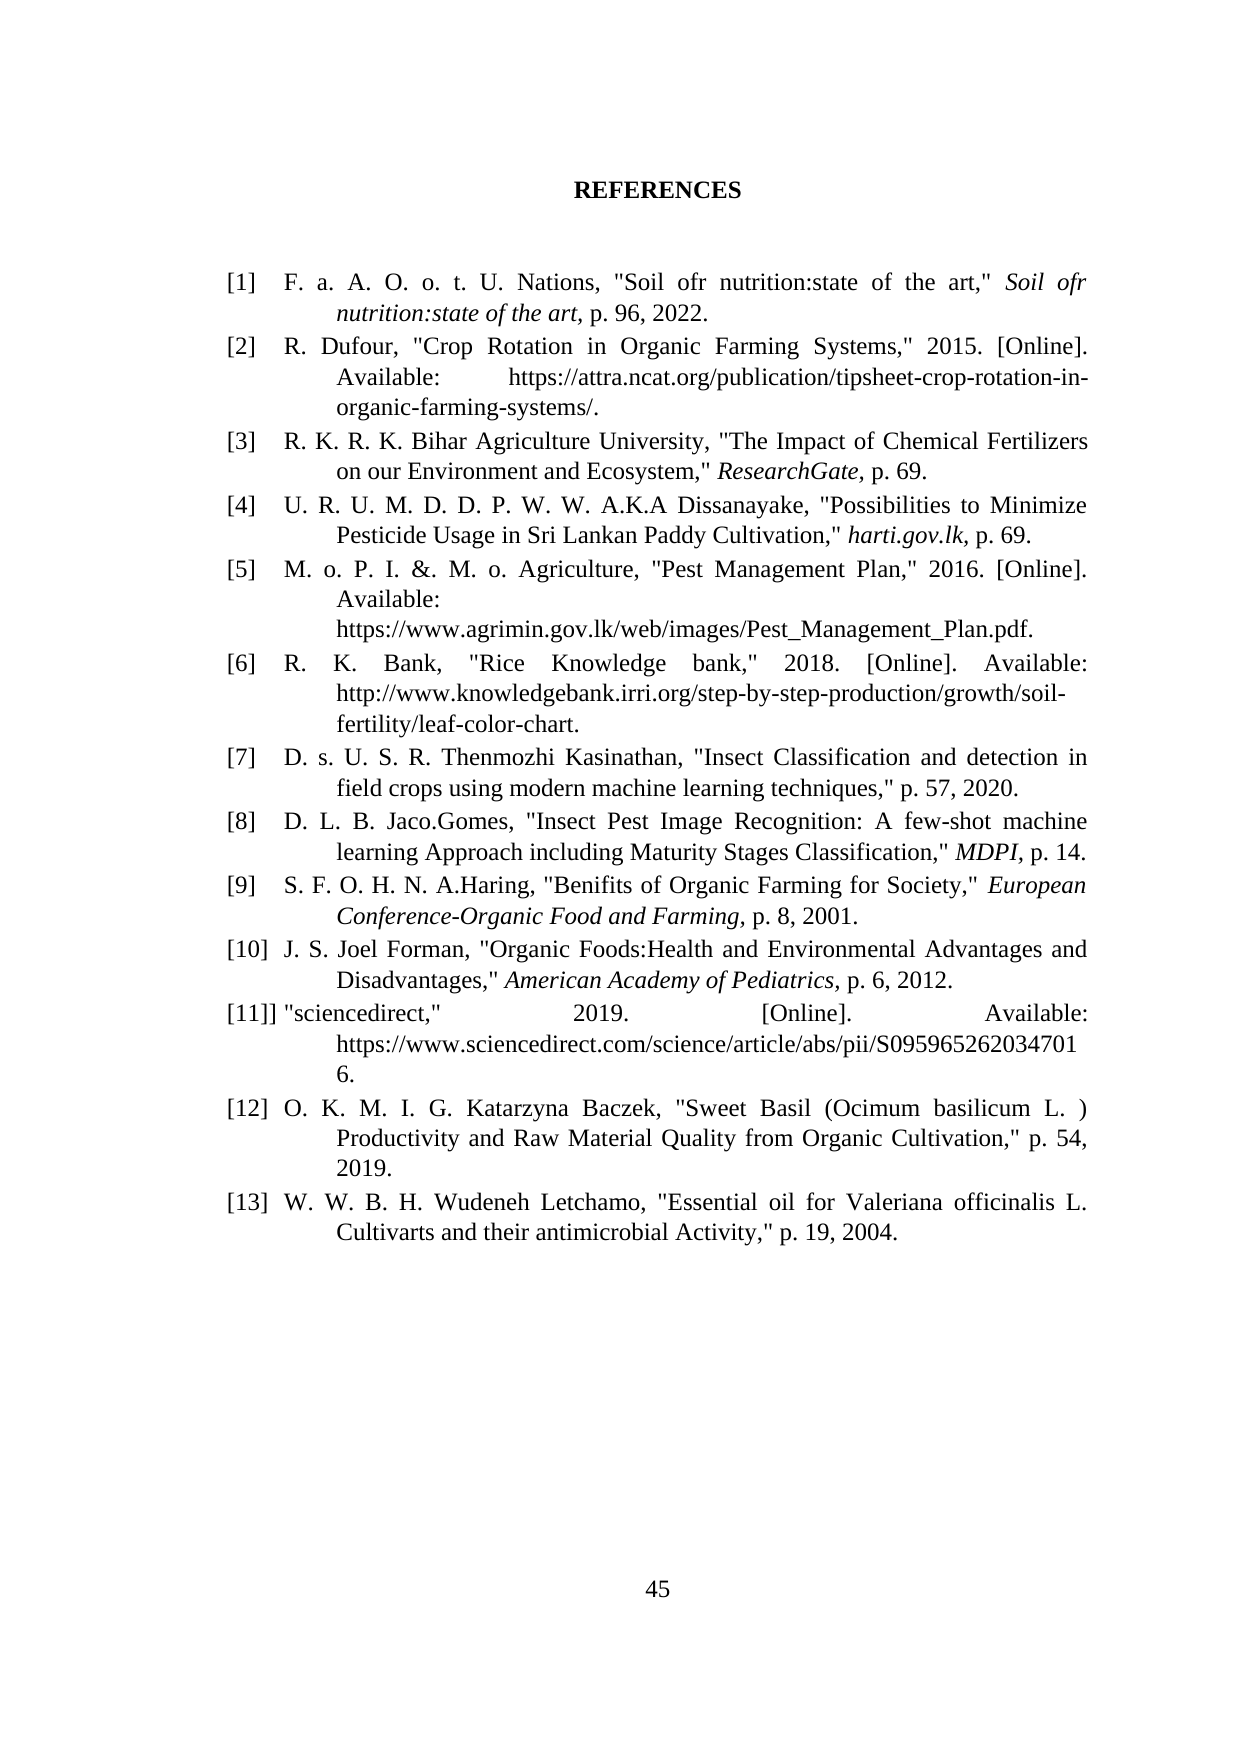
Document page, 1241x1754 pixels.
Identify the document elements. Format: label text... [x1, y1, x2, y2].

table_cell [12] [225, 1091, 282, 1185]
table_cell [11]] [225, 997, 282, 1091]
text REFERENCES [225, 175, 1090, 204]
table_cell [2] [225, 330, 282, 424]
table_cell [4] [225, 488, 282, 552]
table_cell [5] [225, 552, 282, 646]
table_cell [9] [225, 869, 282, 933]
table_cell [7] [225, 741, 282, 805]
table_cell [13] [225, 1185, 282, 1249]
table_cell M. o. P. I. &. M. o. Agriculture, "Pest Management Plan," 2016. [Online]. Available: https://www.agrimin.gov.lk/web/images/Pest_Management_Plan.pdf. [282, 552, 1090, 646]
table_cell [6] [225, 646, 282, 741]
table_cell D. L. B. Jaco.Gomes, "Insect Pest Image Recognition: A few-shot machine learning Approach including Maturity Stages Classification," MDPI, p. 14. [282, 805, 1090, 869]
table_cell [8] [225, 805, 282, 869]
table_header [1] [225, 266, 282, 330]
table_header F. a. A. O. o. t. U. Nations, "Soil ofr nutrition:state of the art," Soil ofr nutrition:state of the art, p. 96, 2022. [282, 266, 1090, 330]
table_cell "sciencedirect," 2019. [Online]. Available: https://www.sciencedirect.com/science/article/abs/pii/S0959652620347016. [282, 997, 1090, 1091]
table_cell R. Dufour, "Crop Rotation in Organic Farming Systems," 2015. [Online]. Available: https://attra.ncat.org/publication/tipsheet-crop-rotation-in-organic-farming-systems/. [282, 330, 1090, 424]
table_cell [3] [225, 424, 282, 488]
table_cell [10] [225, 933, 282, 997]
table_cell S. F. O. H. N. A.Haring, "Benifits of Organic Farming for Society," European Conference-Organic Food and Farming, p. 8, 2001. [282, 869, 1090, 933]
table_cell W. W. B. H. Wudeneh Letchamo, "Essential oil for Valeriana officinalis L. Cultivarts and their antimicrobial Activity," p. 19, 2004. [282, 1185, 1090, 1249]
table_cell D. s. U. S. R. Thenmozhi Kasinathan, "Insect Classification and detection in field crops using modern machine learning techniques," p. 57, 2020. [282, 741, 1090, 805]
table_cell R. K. R. K. Bihar Agriculture University, "The Impact of Chemical Fertilizers on our Environment and Ecosystem," ResearchGate, p. 69. [282, 424, 1090, 488]
table_cell J. S. Joel Forman, "Organic Foods:Health and Environmental Advantages and Disadvantages," American Academy of Pediatrics, p. 6, 2012. [282, 933, 1090, 997]
table_cell U. R. U. M. D. D. P. W. W. A.K.A Dissanayake, "Possibilities to Minimize Pesticide Usage in Sri Lankan Paddy Cultivation," harti.gov.lk, p. 69. [282, 488, 1090, 552]
table_cell R. K. Bank, "Rice Knowledge bank," 2018. [Online]. Available: http://www.knowledgebank.irri.org/step-by-step-production/growth/soil-fertility/leaf-color-chart. [282, 646, 1090, 741]
table_cell O. K. M. I. G. Katarzyna Baczek, "Sweet Basil (Ocimum basilicum L. ) Productivity and Raw Material Quality from Organic Cultivation," p. 54, 2019. [282, 1091, 1090, 1185]
